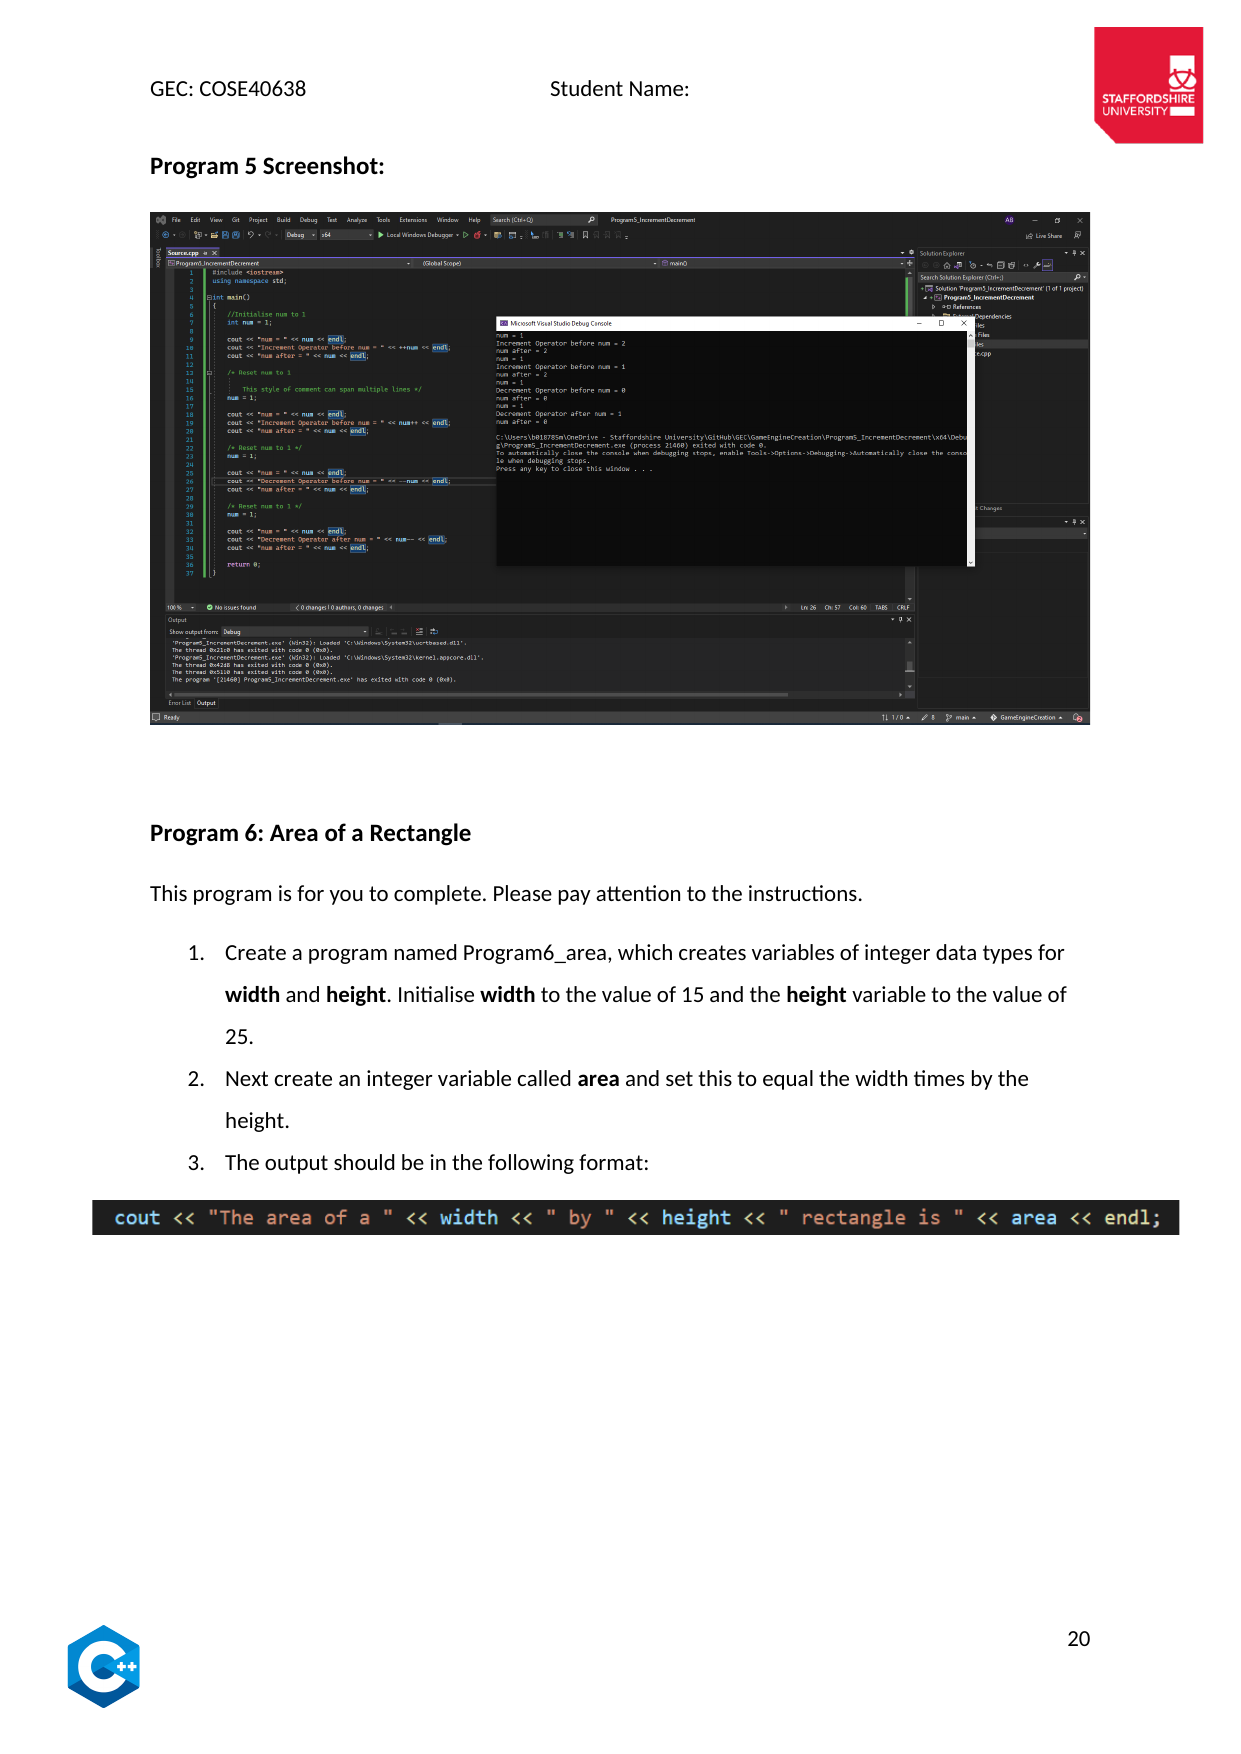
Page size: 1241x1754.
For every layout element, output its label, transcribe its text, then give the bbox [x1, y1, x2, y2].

picture [150, 212, 1091, 725]
list Create a program named Program6_area, which creates variables of integer data types for width and height. Initialise width to the value of 15 and the height variable to the value of 25. [187, 938, 1090, 1050]
list Next create an integer variable called area and set this to equal the width times by the height. [187, 1064, 1090, 1134]
list The output should be in the following format: [187, 1148, 1090, 1176]
text Program 5 Screenshot: [150, 150, 1090, 181]
text Program 6: Area of a Rectangle [150, 817, 1090, 848]
text This program is for you to complete. Please pay attention to the instructions. [150, 879, 1090, 908]
picture [92, 1200, 1180, 1235]
picture [1088, 27, 1209, 148]
picture [53, 1625, 150, 1708]
